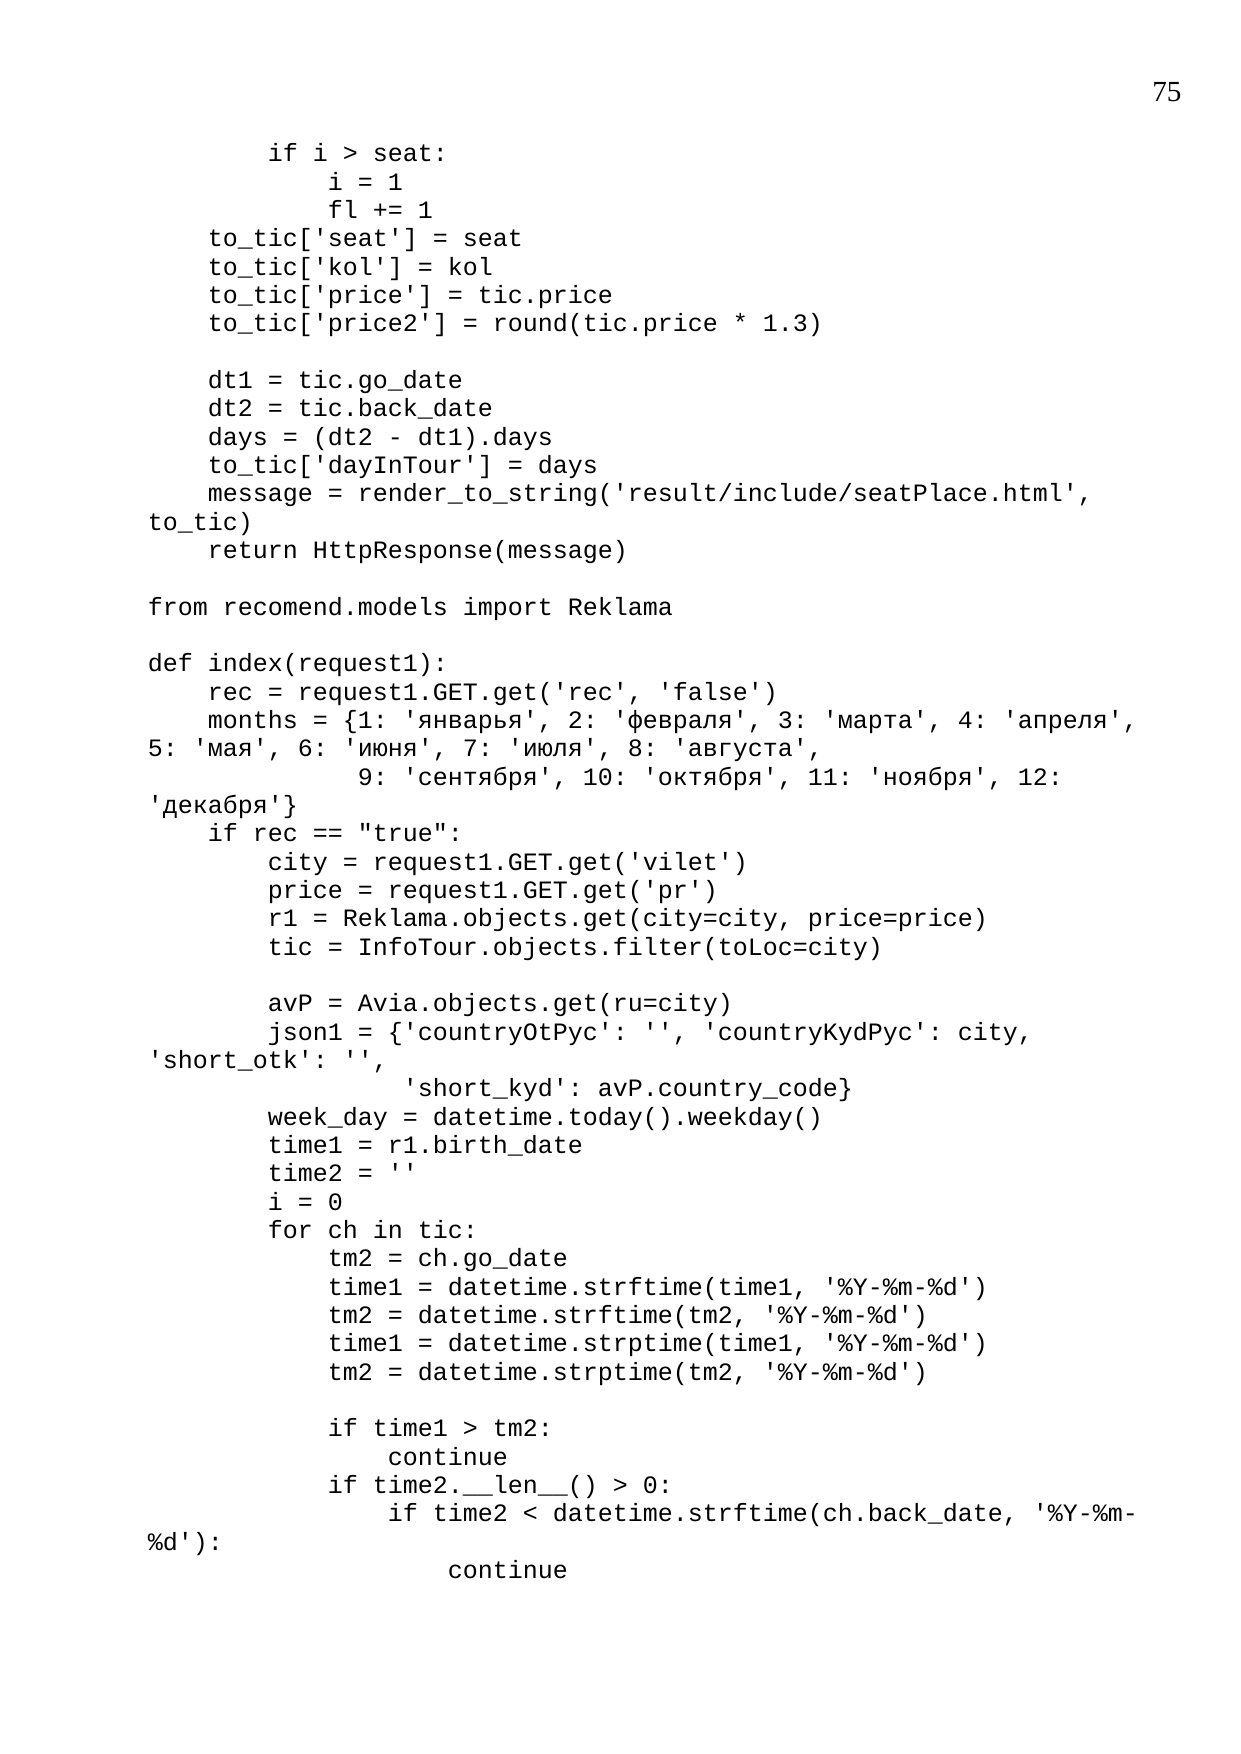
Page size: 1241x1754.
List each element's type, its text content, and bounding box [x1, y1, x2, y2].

text to_tic['price'] = tic.price [148, 283, 1181, 311]
text continue [148, 1444, 1181, 1473]
text r1 = Reklama.objects.get(city=city, price=price) [148, 906, 1181, 934]
text if time2 < datetime.strftime(ch.back_date, '%Y-%m-%d'): [148, 1501, 1181, 1558]
text city = request1.GET.get('vilet') [148, 849, 1181, 878]
text if time2.__len__() > 0: [148, 1473, 1181, 1501]
text months = {1: 'январья', 2: 'февраля', 3: 'марта', 4: 'апреля', 5: 'мая', 6: 'июня', 7: 'июля', 8: 'августа', [148, 708, 1181, 764]
text dt2 = tic.back_date [148, 396, 1181, 424]
text days = (dt2 - dt1).days [148, 424, 1181, 453]
text to_tic['seat'] = seat [148, 226, 1181, 254]
text def index(request1): [148, 651, 1181, 679]
text message = render_to_string('result/include/seatPlace.html', to_tic) [148, 481, 1181, 538]
text tic = InfoTour.objects.filter(toLoc=city) [148, 934, 1181, 963]
text price = request1.GET.get('pr') [148, 878, 1181, 906]
text fl += 1 [148, 198, 1181, 226]
text i = 1 [148, 169, 1181, 198]
text to_tic['kol'] = kol [148, 254, 1181, 283]
text tm2 = datetime.strftime(tm2, '%Y-%m-%d') [148, 1303, 1181, 1331]
text 'short_kyd': avP.country_code} [148, 1076, 1181, 1104]
text if time1 > tm2: [148, 1416, 1181, 1444]
text 9: 'сентября', 10: 'октября', 11: 'ноября', 12: 'декабря'} [148, 764, 1181, 821]
text avP = Avia.objects.get(ru=city) [148, 991, 1181, 1019]
text dt1 = tic.go_date [148, 368, 1181, 396]
text rec = request1.GET.get('rec', 'false') [148, 679, 1181, 708]
text to_tic['price2'] = round(tic.price * 1.3) [148, 311, 1181, 339]
text time1 = r1.birth_date [148, 1133, 1181, 1161]
text tm2 = ch.go_date [148, 1246, 1181, 1274]
text for ch in tic: [148, 1218, 1181, 1246]
text time2 = '' [148, 1161, 1181, 1189]
text i = 0 [148, 1189, 1181, 1218]
text continue [148, 1558, 1181, 1586]
text to_tic['dayInTour'] = days [148, 453, 1181, 481]
text from recomend.models import Reklama [148, 594, 1181, 623]
text if rec == "true": [148, 821, 1181, 849]
text return HttpResponse(message) [148, 538, 1181, 566]
text tm2 = datetime.strptime(tm2, '%Y-%m-%d') [148, 1359, 1181, 1388]
text if i > seat: [148, 141, 1181, 169]
text time1 = datetime.strptime(time1, '%Y-%m-%d') [148, 1331, 1181, 1359]
text json1 = {'countryOtPyc': '', 'countryKydPyc': city, 'short_otk': '', [148, 1019, 1181, 1076]
text week_day = datetime.today().weekday() [148, 1104, 1181, 1133]
text time1 = datetime.strftime(time1, '%Y-%m-%d') [148, 1274, 1181, 1303]
